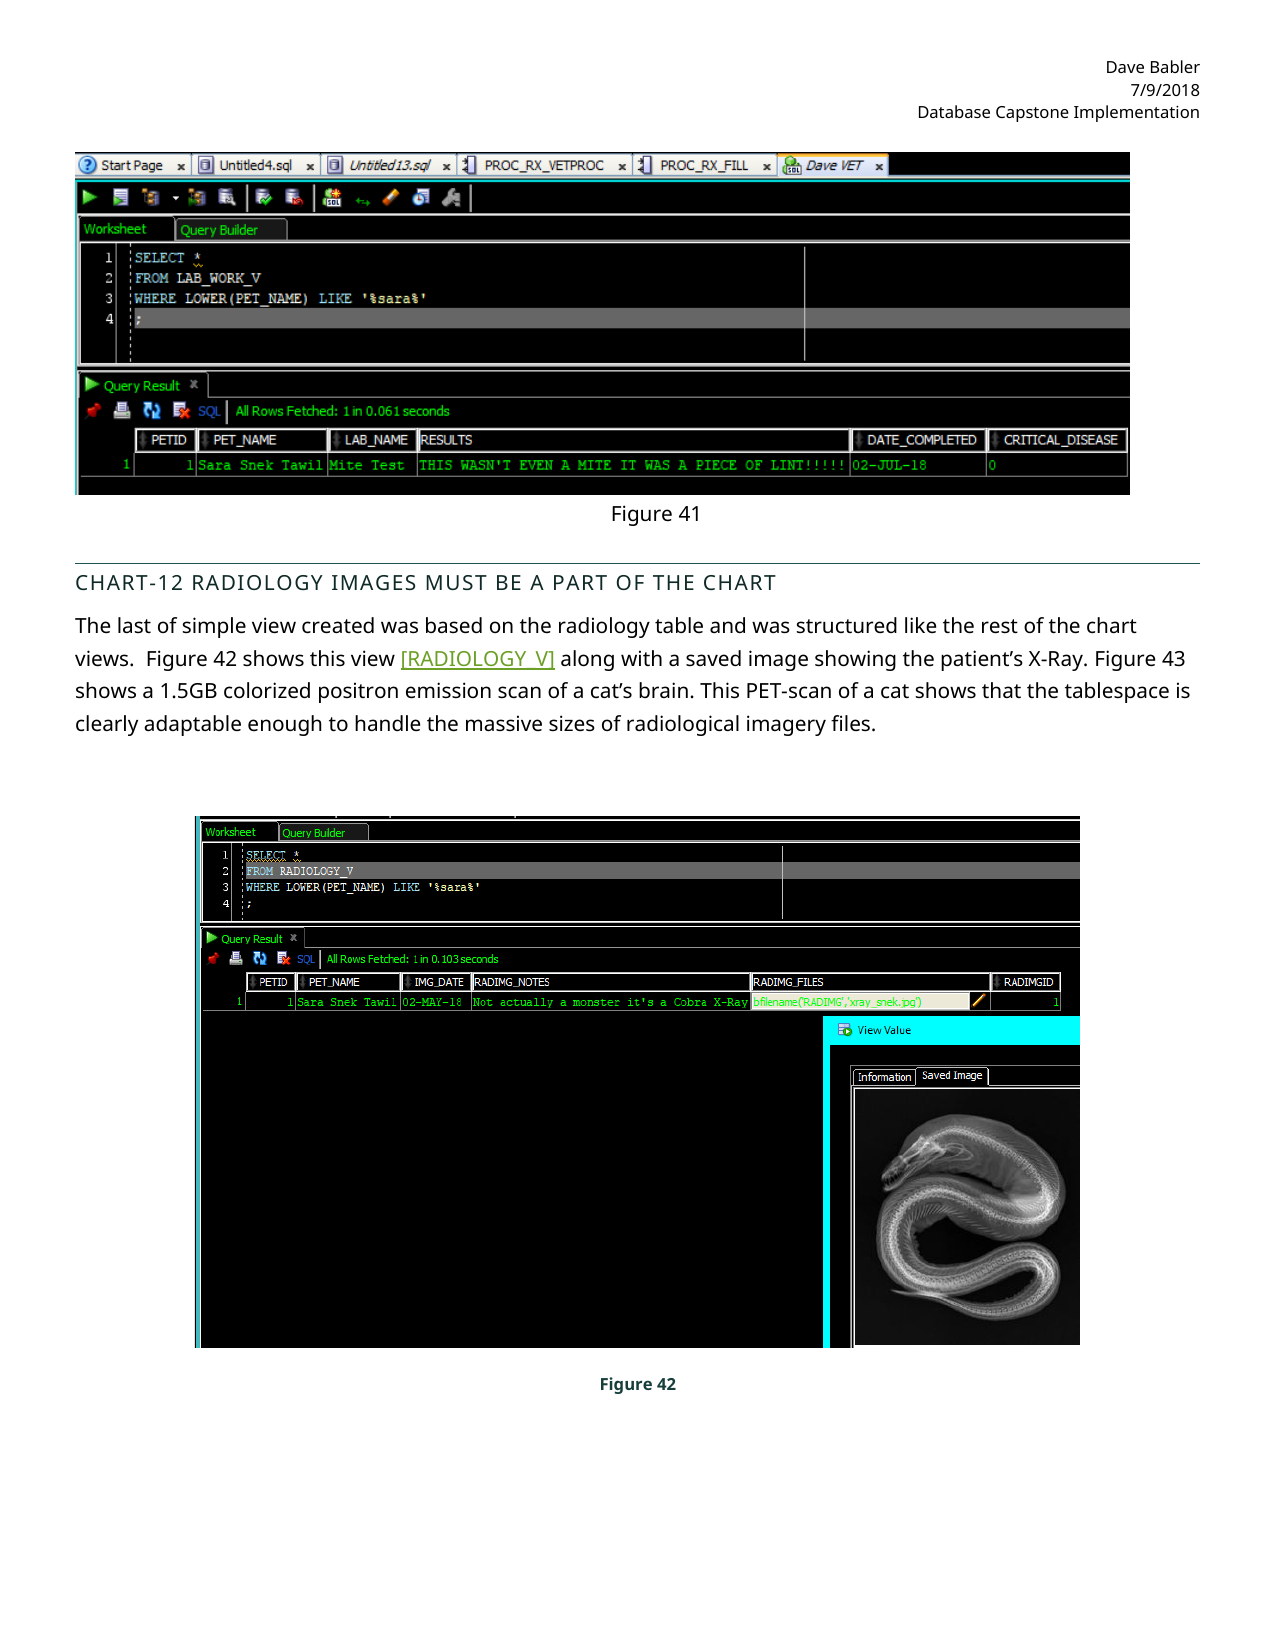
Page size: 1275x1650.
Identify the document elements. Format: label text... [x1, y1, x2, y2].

subtitle CHART-12 Radiology images must be a part of the chart [75, 564, 1200, 597]
picture [194, 816, 1080, 1348]
text Figure 42 [75, 1373, 1200, 1396]
text The last of simple view created was based on the radiology table and was structured like the rest of the chart views. Figure 42 shows this view [RADIOLOGY_V] along with a saved image showing the patient’s X-Ray. Figure 43 shows a 1.5GB colorized positron emission scan of a cat’s brain. This PET-scan of a cat shows that the tablespace is clearly adaptable enough to handle the massive sizes of radiological imagery files. [75, 611, 1200, 738]
picture [75, 152, 1130, 495]
